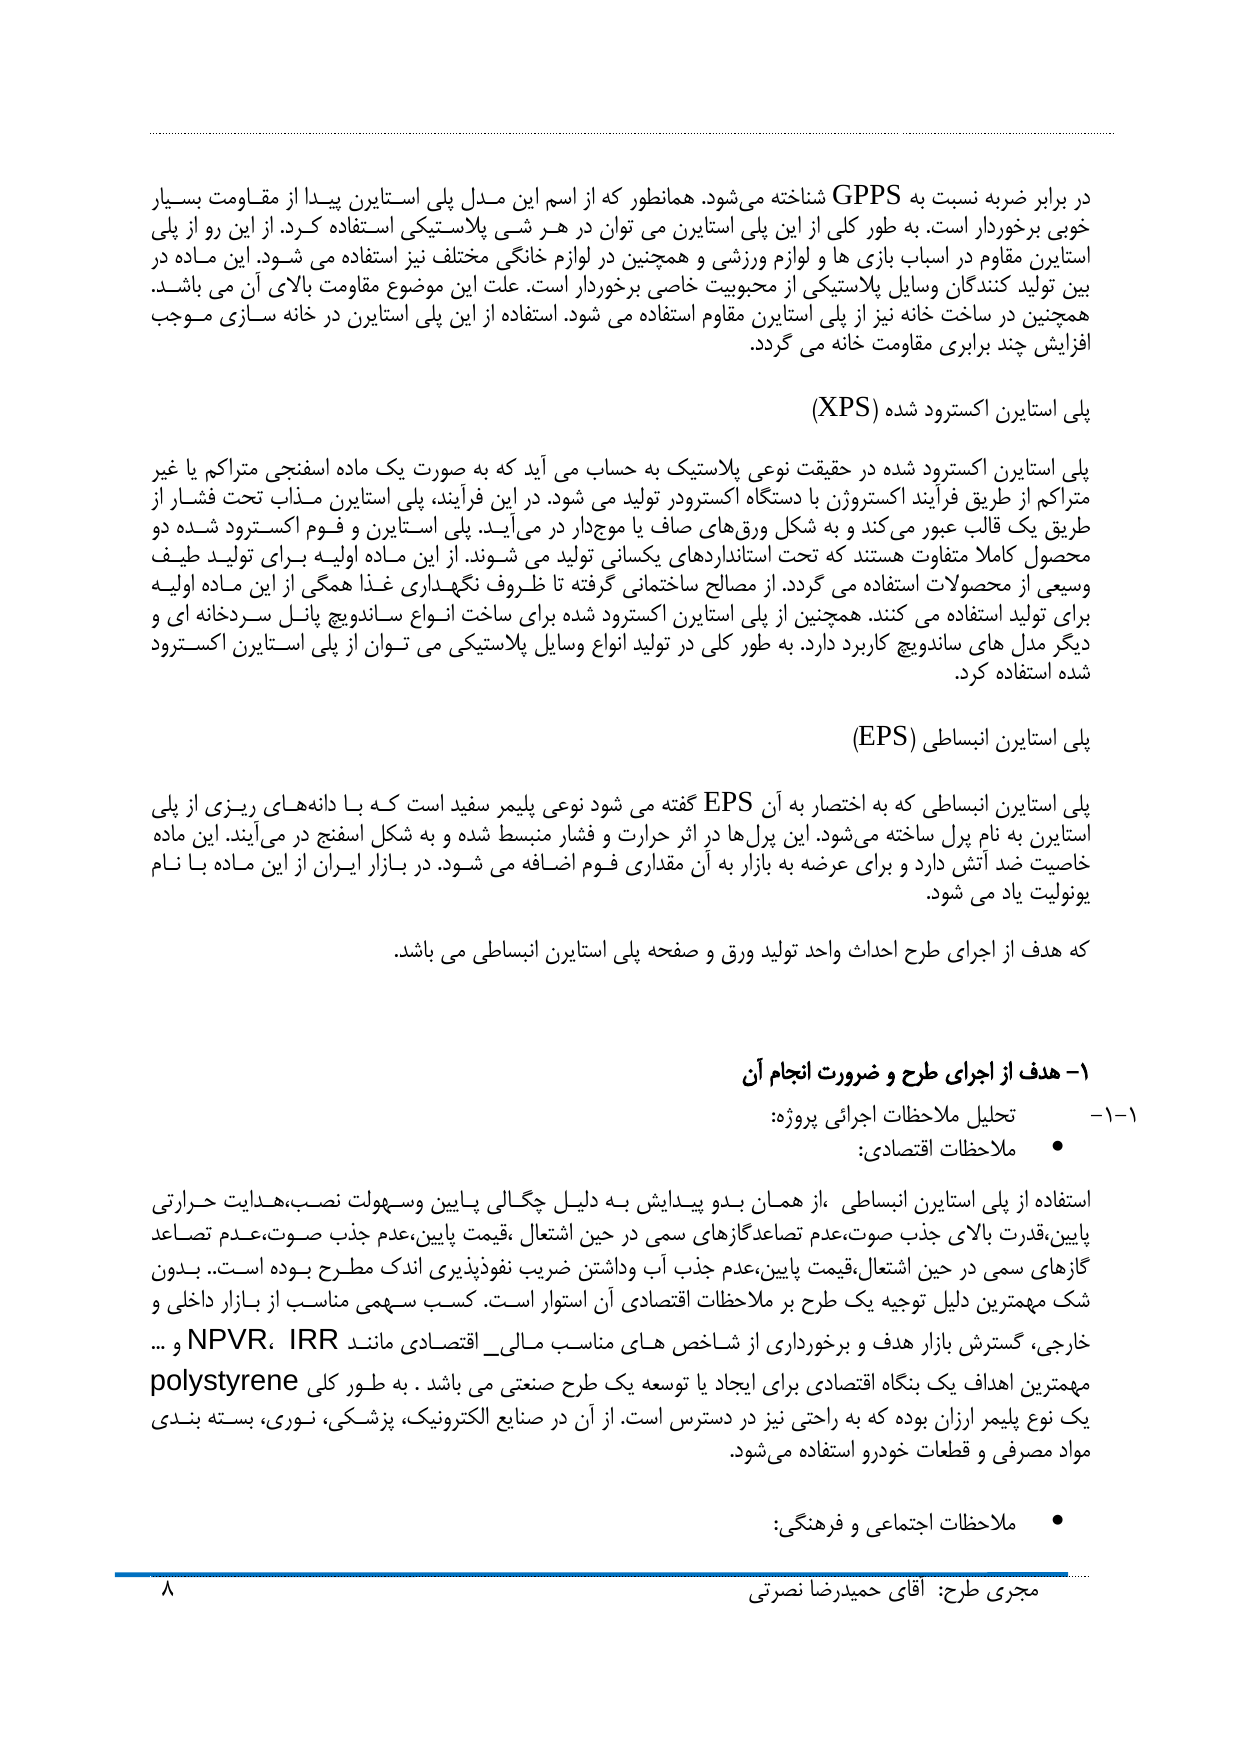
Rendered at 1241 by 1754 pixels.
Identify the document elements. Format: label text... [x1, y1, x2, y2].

text پلی استایرن اکسترود شده (XPS) [150, 389, 1090, 427]
list تحليل ملاحظات اجرائي پروژه: [150, 1103, 1090, 1132]
text استفاده از پلی استایرن انبساطی ،از همان بدو پیدایش به دلیل چگالی پایین وسهولت نصب،هدایت حرارتی پایین،قدرت بالای جذب صوت،عدم تصاعدگازهای سمی در حین اشتعال ،قیمت پایین،عدم جذب صوت،عدم تصاعد گازهای سمی در حین اشتعال،قیمت پایین،عدم جذب آب وداشتن ضریب نفوذپذیری اندک مطرح بوده است.. بدون شک مهمترین دلیل توجیه یک طرح بر ملاحظات اقتصادی آن استوار است. کسب سهمی مناسب از بازار داخلی و خارجی، گسترش بازار هدف و برخورداری از شاخص های مناسب مالی_ اقتصادی مانند NPVR، IRR و ... مهمترین اهداف یک بنگاه اقتصادی برای ایجاد یا توسعه یک طرح صنعتی می باشد . به طور کلی polystyrene یک نوع پلیمر ارزان بوده که به راحتی نیز در دسترس است. از آن در صنایع الکترونیک، پزشکی، نوری، بسته بندی مواد مصرفی و قطعات خودرو استفاده می‌شود. [150, 1188, 1090, 1468]
list ملاحظات اجتماعي و فرهنگي: [150, 1511, 1053, 1541]
text پلی استایرن اکسترود شده در حقیقت نوعی پلاستیک به حساب می آید که به صورت یک ماده اسفنجی متراکم یا غیر متراکم از طریق فرآیند اکستروژن با دستگاه اکسترودر تولید می شود. در این فرآیند، پلی استایرن مذاب تحت فشار از طریق یک قالب عبور می‌کند و به شکل ورق‌های صاف یا موج‌دار در می‌آید. پلی استایرن و فوم اکسترود شده دو محصول کاملا متفاوت هستند که تحت استانداردهای یکسانی تولید می شوند. از این ماده اولیه برای تولید طیف وسیعی از محصولات استفاده می گردد. از مصالح ساختمانی گرفته تا ظروف نگهداری غذا همگی از این ماده اولیه برای تولید استفاده می کنند. همچنین از پلی استایرن اکسترود شده برای ساخت انواع ساندویچ پانل سردخانه ای و دیگر مدل های ساندویچ کاربرد دارد. به طور کلی در تولید انواع وسایل پلاستیکی می توان از پلی استایرن اکسترود شده استفاده کرد. [150, 456, 1090, 689]
text پلی استایرن انبساطی که به اختصار به آن EPS گفته می شود نوعی پلیمر سفید است که با دانه‌های ریزی از پلی استایرن به نام پرل ساخته می‌شود. این پرل‌ها در اثر حرارت و فشار منبسط شده و به شکل اسفنج در می‌آیند. این ماده خاصیت ضد آتش دارد و برای عرضه به بازار به آن مقداری فوم اضافه می شود. در بازار ایران از این ماده با نام یونولیت یاد می شود. [150, 784, 1090, 909]
subtitle 1- هدف از اجراي طرح و ضرورت انجام آن [150, 1059, 1090, 1088]
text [150, 177, 1090, 360]
text پلی استایرن انبساطی (EPS) [150, 718, 1090, 755]
list ملاحظات اقتصادي: [150, 1137, 1053, 1167]
text که هدف از اجرای طرح احداث واحد تولید ورق و صفحه پلی استایرن انبساطی می باشد. [150, 938, 1090, 967]
